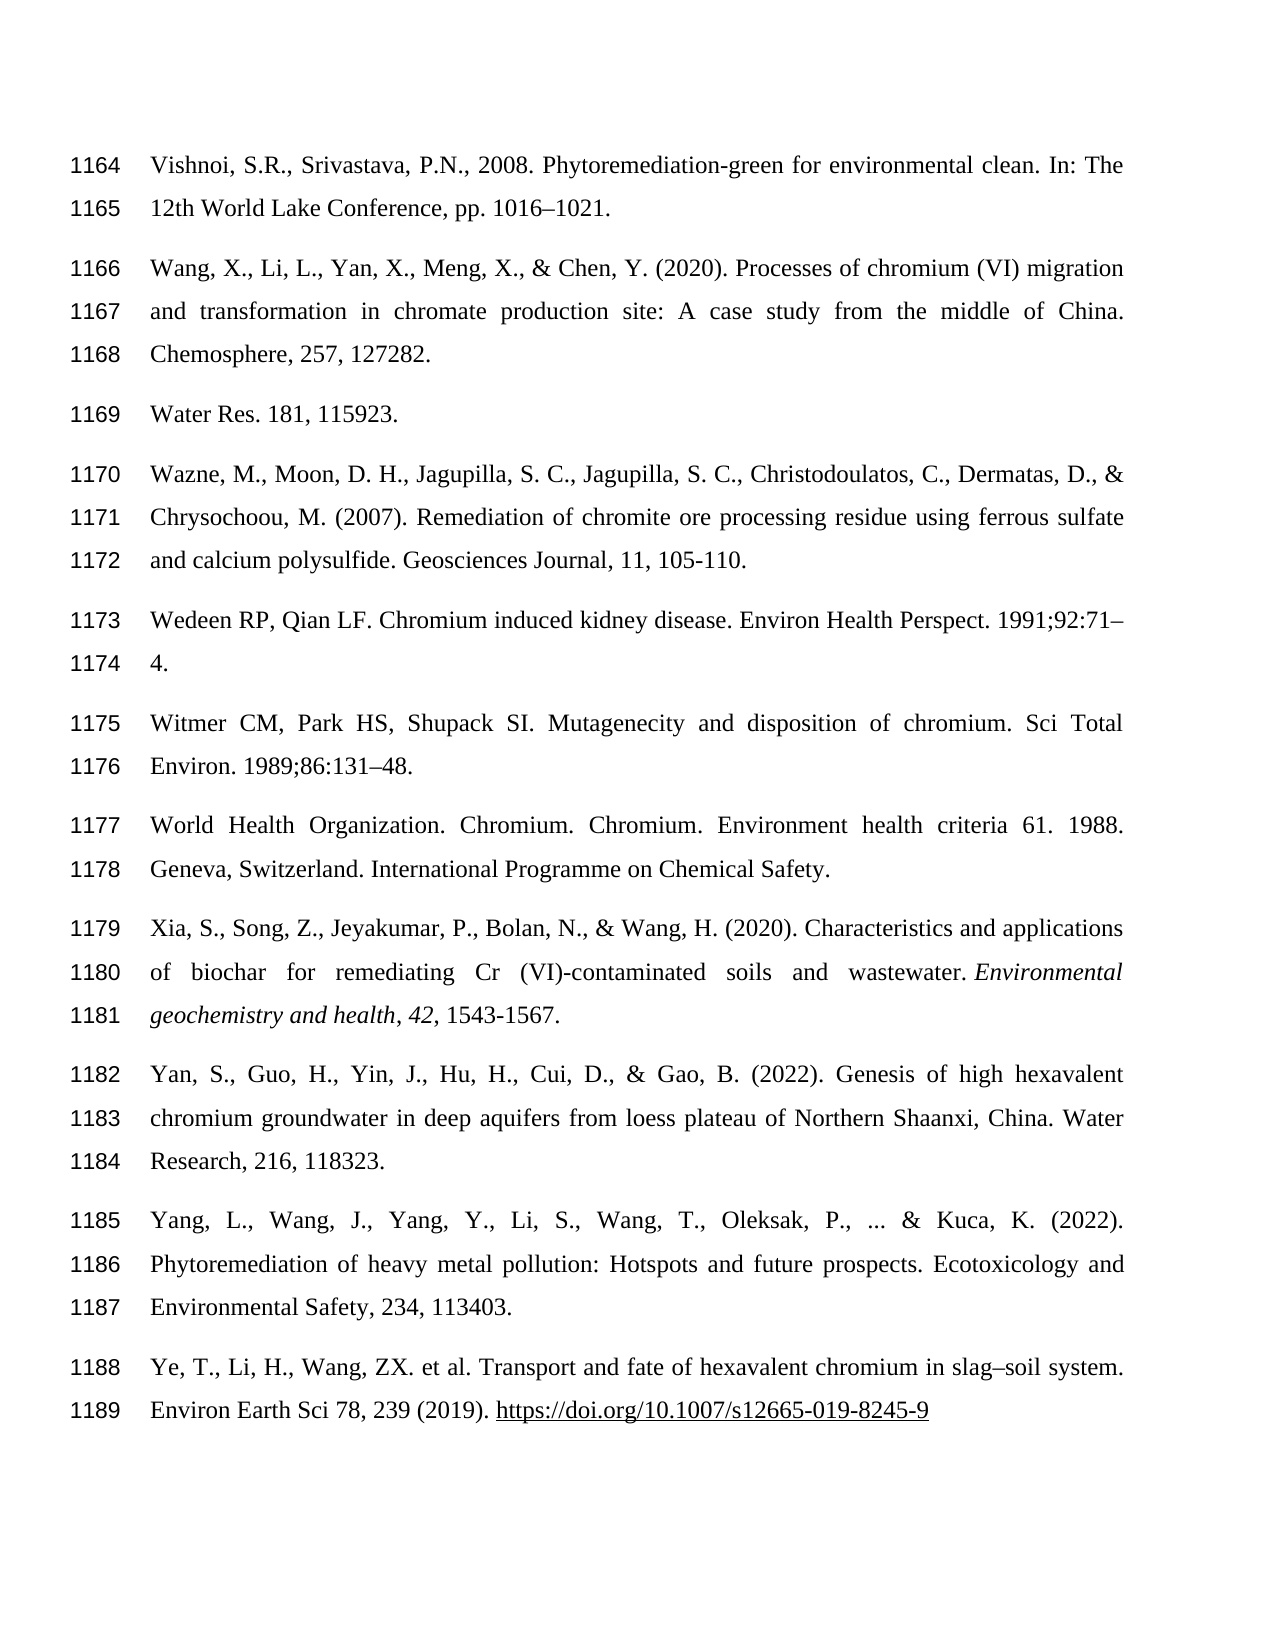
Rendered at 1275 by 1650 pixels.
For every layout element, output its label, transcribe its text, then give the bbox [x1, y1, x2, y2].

text Witmer CM, Park HS, Shupack SI. Mutagenecity and disposition of chromium. Sci Total Environ. 1989;86:131–48. [150, 708, 1125, 779]
text Vishnoi, S.R., Srivastava, P.N., 2008. Phytoremediation-green for environmental clean. In: The 12th World Lake Conference, pp. 1016–1021. [150, 150, 1125, 222]
text Wazne, M., Moon, D. H., Jagupilla, S. C., Jagupilla, S. C., Christodoulatos, C., Dermatas, D., & Chrysochoou, M. (2007). Remediation of chromite ore processing residue using ferrous sulfate and calcium polysulfide. Geosciences Journal, 11, 105-110. [150, 459, 1125, 574]
text Yan, S., Guo, H., Yin, J., Hu, H., Cui, D., & Gao, B. (2022). Genesis of high hexavalent chromium groundwater in deep aquifers from loess plateau of Northern Shaanxi, China. Water Research, 216, 118323. [150, 1059, 1125, 1174]
text Xia, S., Song, Z., Jeyakumar, P., Bolan, N., & Wang, H. (2020). Characteristics and applications of biochar for remediating Cr (VI)-contaminated soils and wastewater. Environmental geochemistry and health, 42, 1543-1567. [150, 913, 1125, 1028]
text Yang, L., Wang, J., Yang, Y., Li, S., Wang, T., Oleksak, P., ... & Kuca, K. (2022). Phytoremediation of heavy metal pollution: Hotspots and future prospects. Ecotoxicology and Environmental Safety, 234, 113403. [150, 1206, 1125, 1321]
text Wang, X., Li, L., Yan, X., Meng, X., & Chen, Y. (2020). Processes of chromium (VI) migration and transformation in chromate production site: A case study from the middle of China. Chemosphere, 257, 127282. [150, 253, 1125, 368]
text Wedeen RP, Qian LF. Chromium induced kidney disease. Environ Health Perspect. 1991;92:71–4. [150, 605, 1125, 677]
text World Health Organization. Chromium. Chromium. Environment health criteria 61. 1988. Geneva, Switzerland. International Programme on Chemical Safety. [150, 811, 1125, 882]
text Water Res. 181, 115923. [150, 399, 1125, 428]
text Ye, T., Li, H., Wang, ZX. et al. Transport and fate of hexavalent chromium in slag–soil system. Environ Earth Sci 78, 239 (2019). https://doi.org/10.1007/s12665-019-8245-9 [150, 1352, 1125, 1423]
